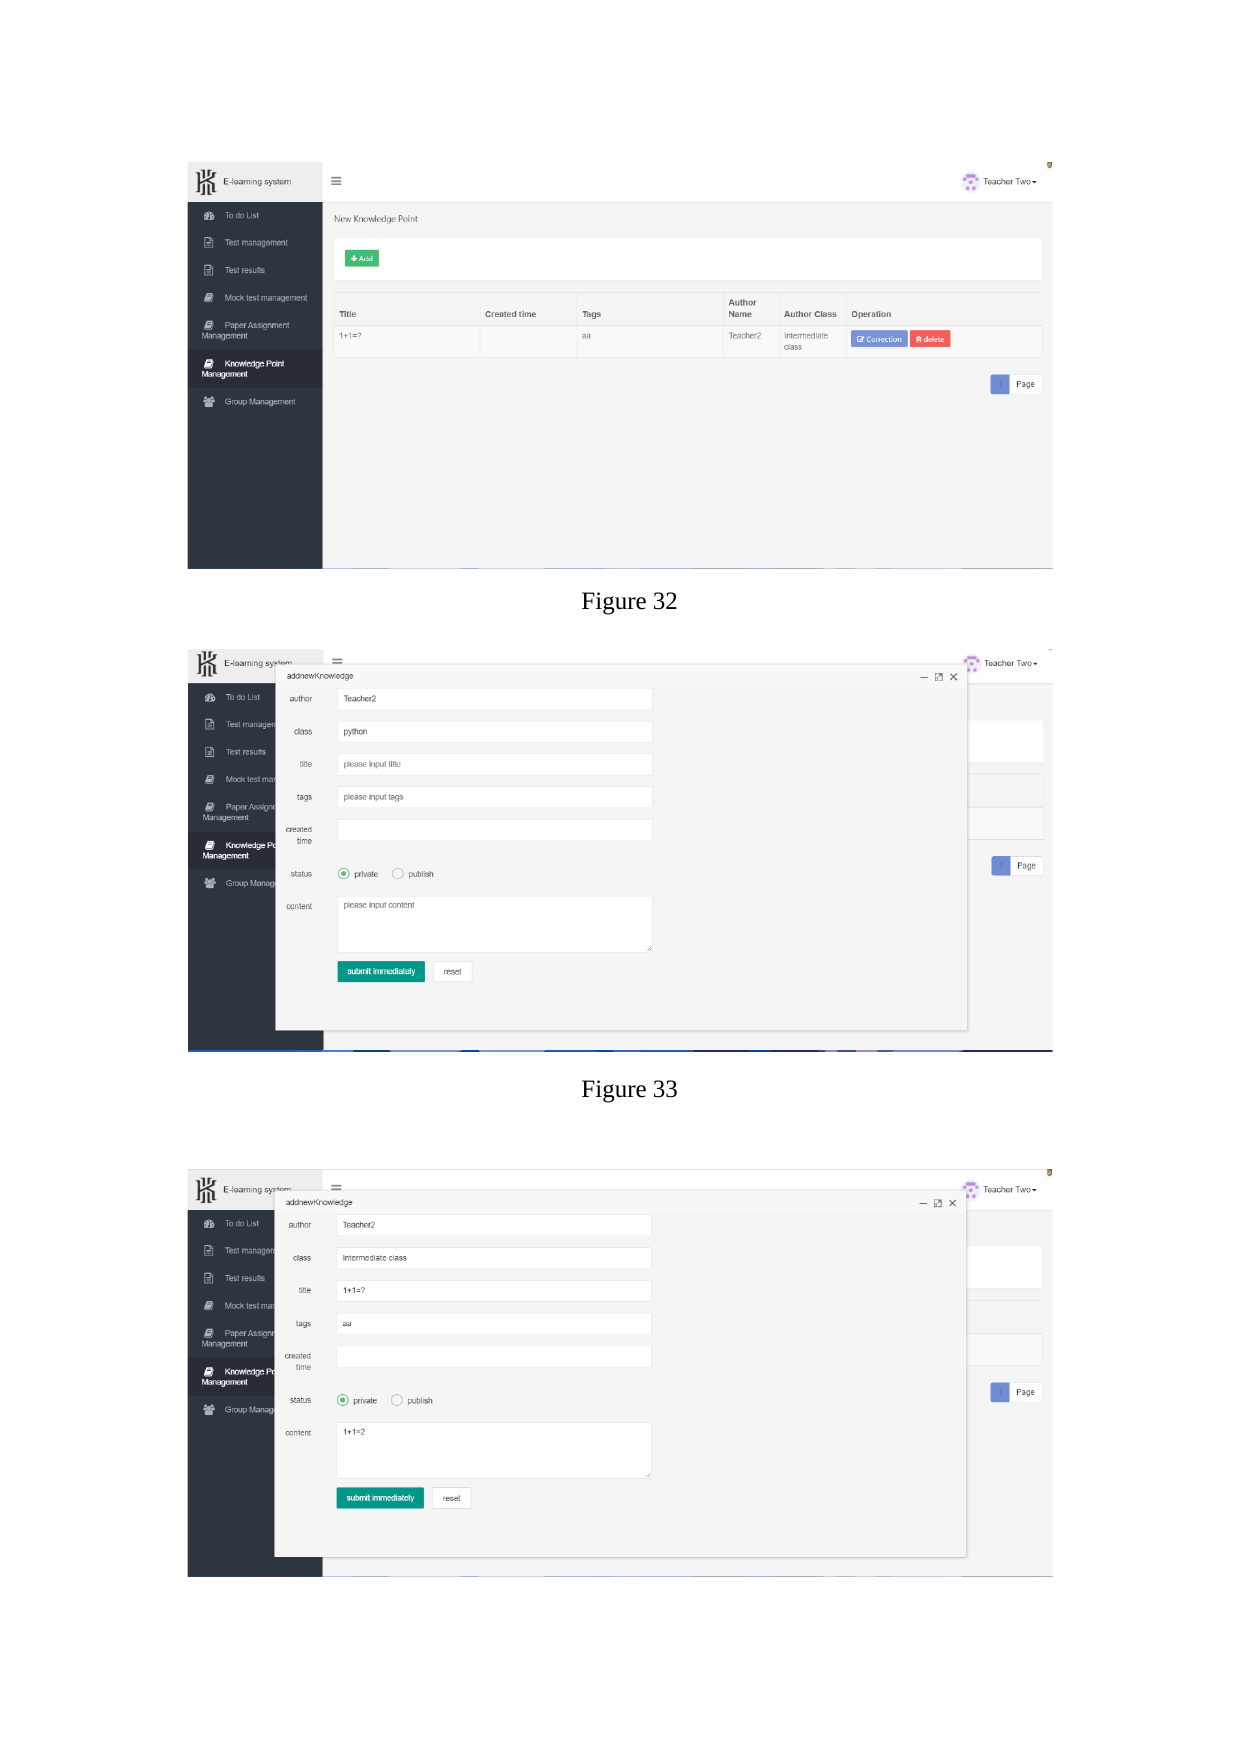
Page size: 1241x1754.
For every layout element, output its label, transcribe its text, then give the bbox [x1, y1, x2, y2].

picture [187, 1169, 1053, 1577]
text Figure 32 [537, 584, 1053, 617]
text Figure 33 [537, 1072, 1053, 1104]
picture [188, 649, 1053, 1052]
picture [187, 162, 1053, 569]
